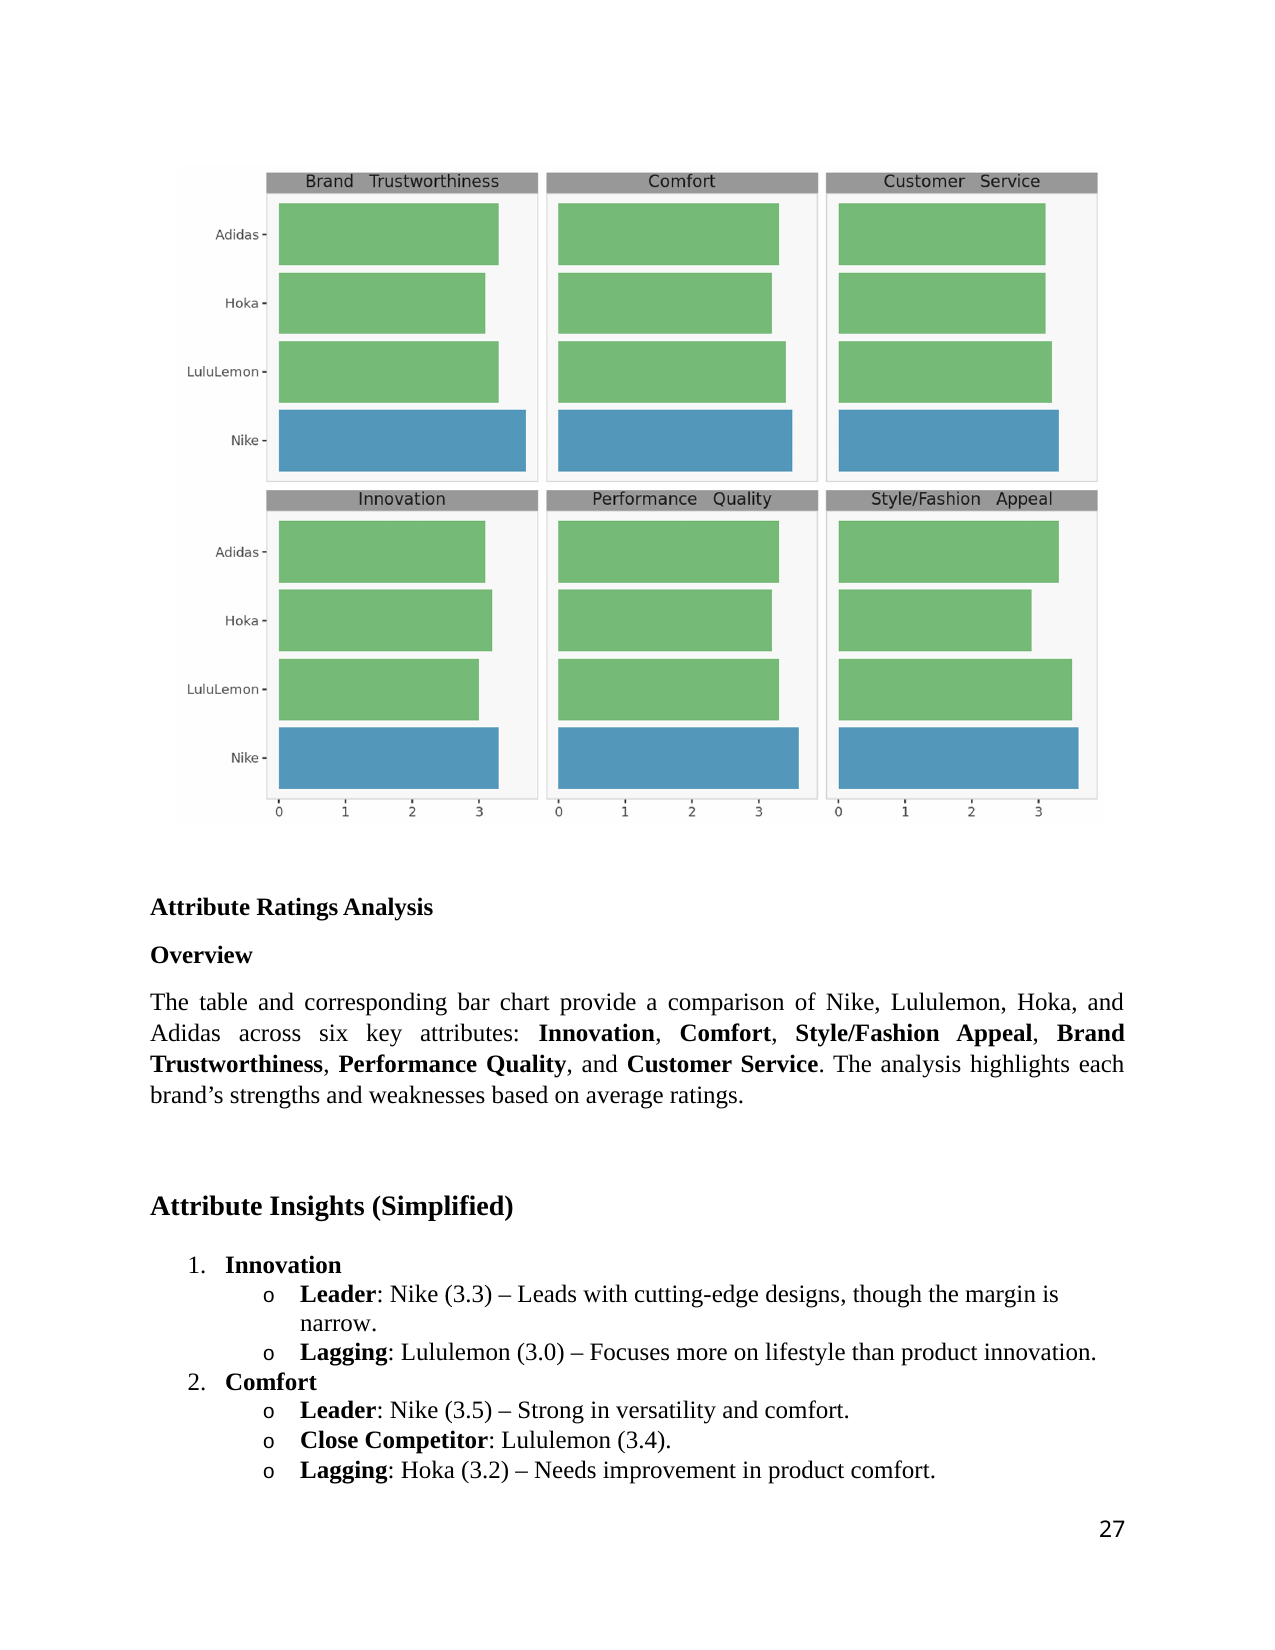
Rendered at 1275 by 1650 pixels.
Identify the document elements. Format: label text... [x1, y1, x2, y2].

picture [150, 150, 1125, 826]
text The table and corresponding bar chart provide a comparison of Nike, Lululemon, Hoka, and Adidas across six key attributes: Innovation, Comfort, Style/Fashion Appeal, Brand Trustworthiness, Performance Quality, and Customer Service. The analysis highlights each brand’s strengths and weaknesses based on average ratings. [150, 987, 1125, 1109]
text Overview [150, 940, 1125, 968]
list Lagging: Lululemon (3.0) – Focuses more on lifestyle than product innovation. [262, 1337, 1125, 1367]
list Lagging: Hoka (3.2) – Needs improvement in product comfort. [262, 1455, 1125, 1484]
list Close Competitor: Lululemon (3.4). [262, 1425, 1125, 1455]
text Attribute Insights (Simplified) [150, 1188, 1125, 1221]
list Leader: Nike (3.3) – Leads with cutting-edge designs, though the margin is narrow. [262, 1279, 1125, 1337]
list Innovation [187, 1250, 1125, 1279]
list Leader: Nike (3.5) – Strong in versatility and comfort. [262, 1396, 1125, 1425]
list Comfort [187, 1367, 1125, 1396]
text Attribute Ratings Analysis [150, 892, 1125, 921]
